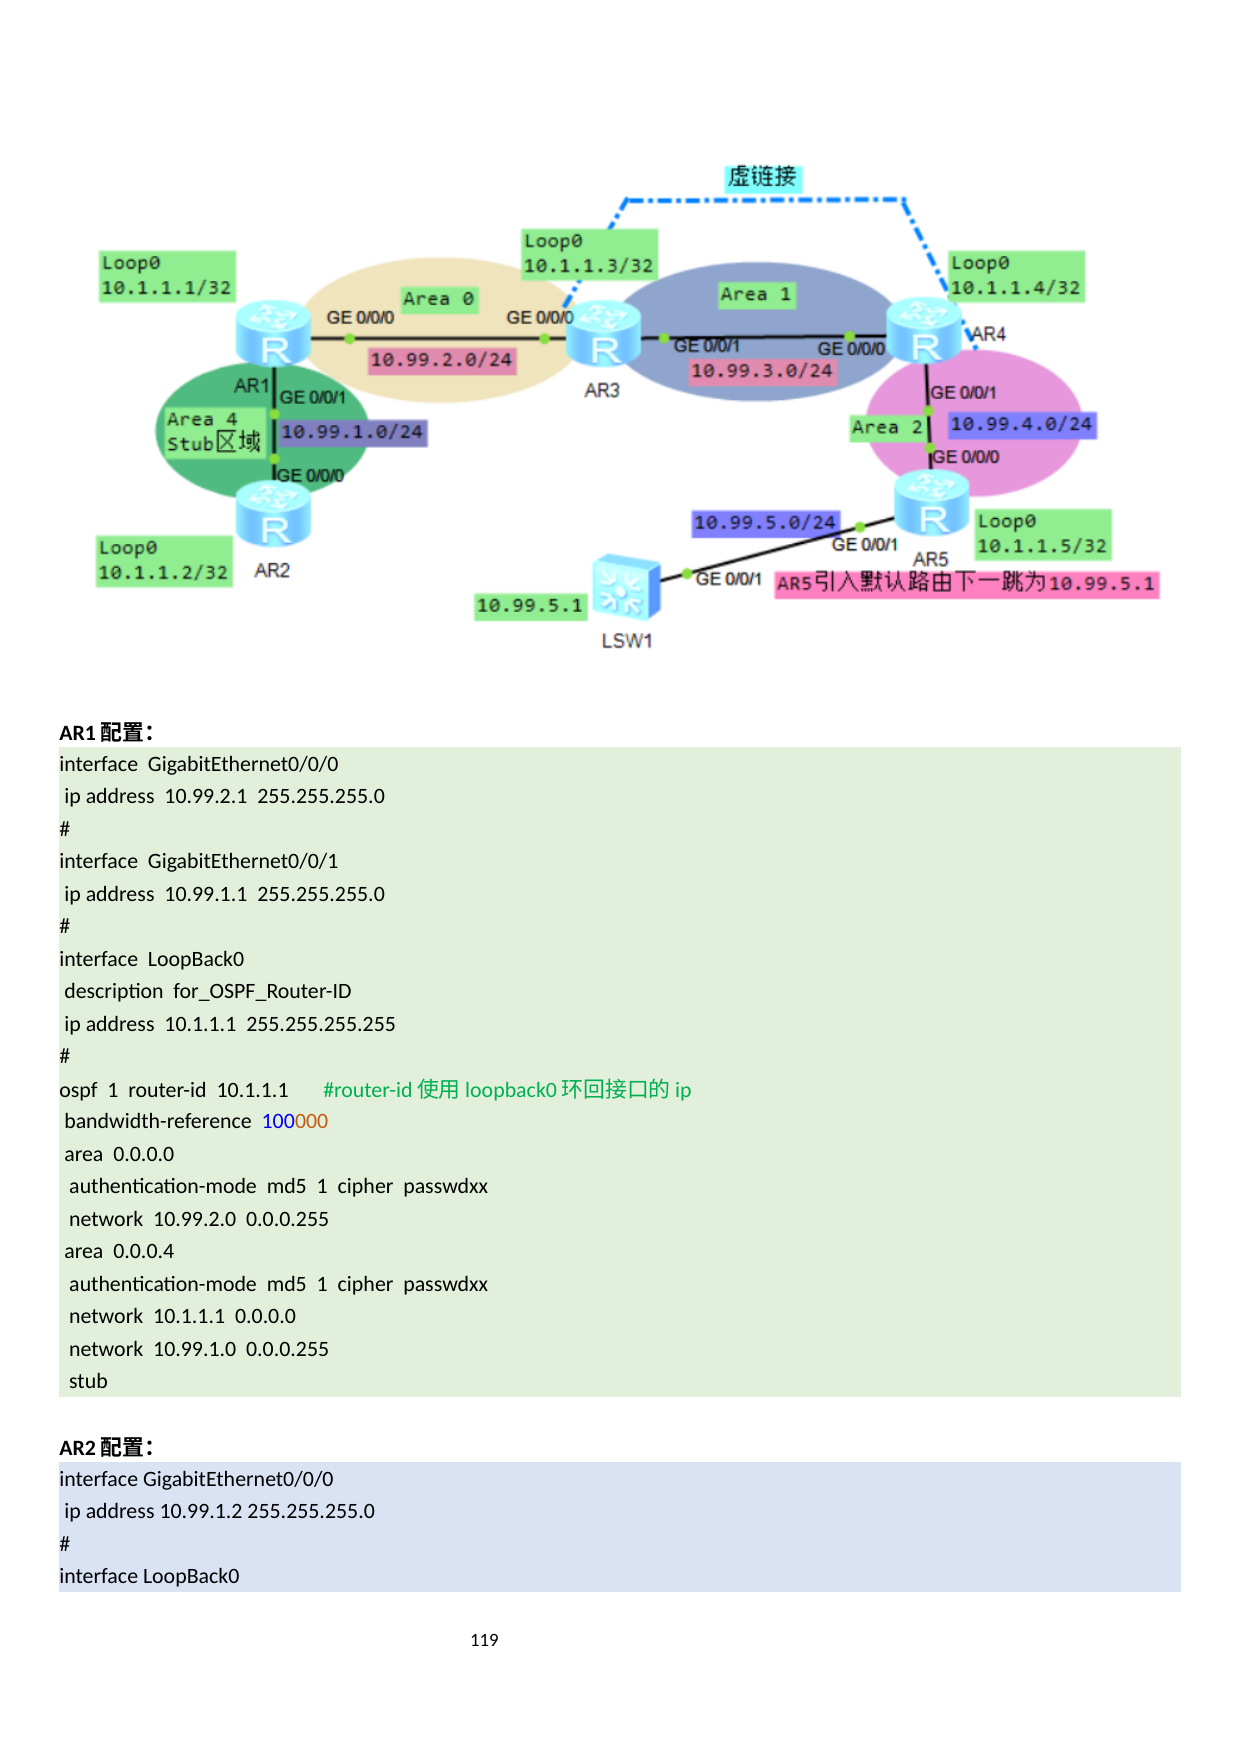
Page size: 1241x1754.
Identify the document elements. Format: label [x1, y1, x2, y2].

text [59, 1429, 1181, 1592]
picture [59, 162, 1179, 652]
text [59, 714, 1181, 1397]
